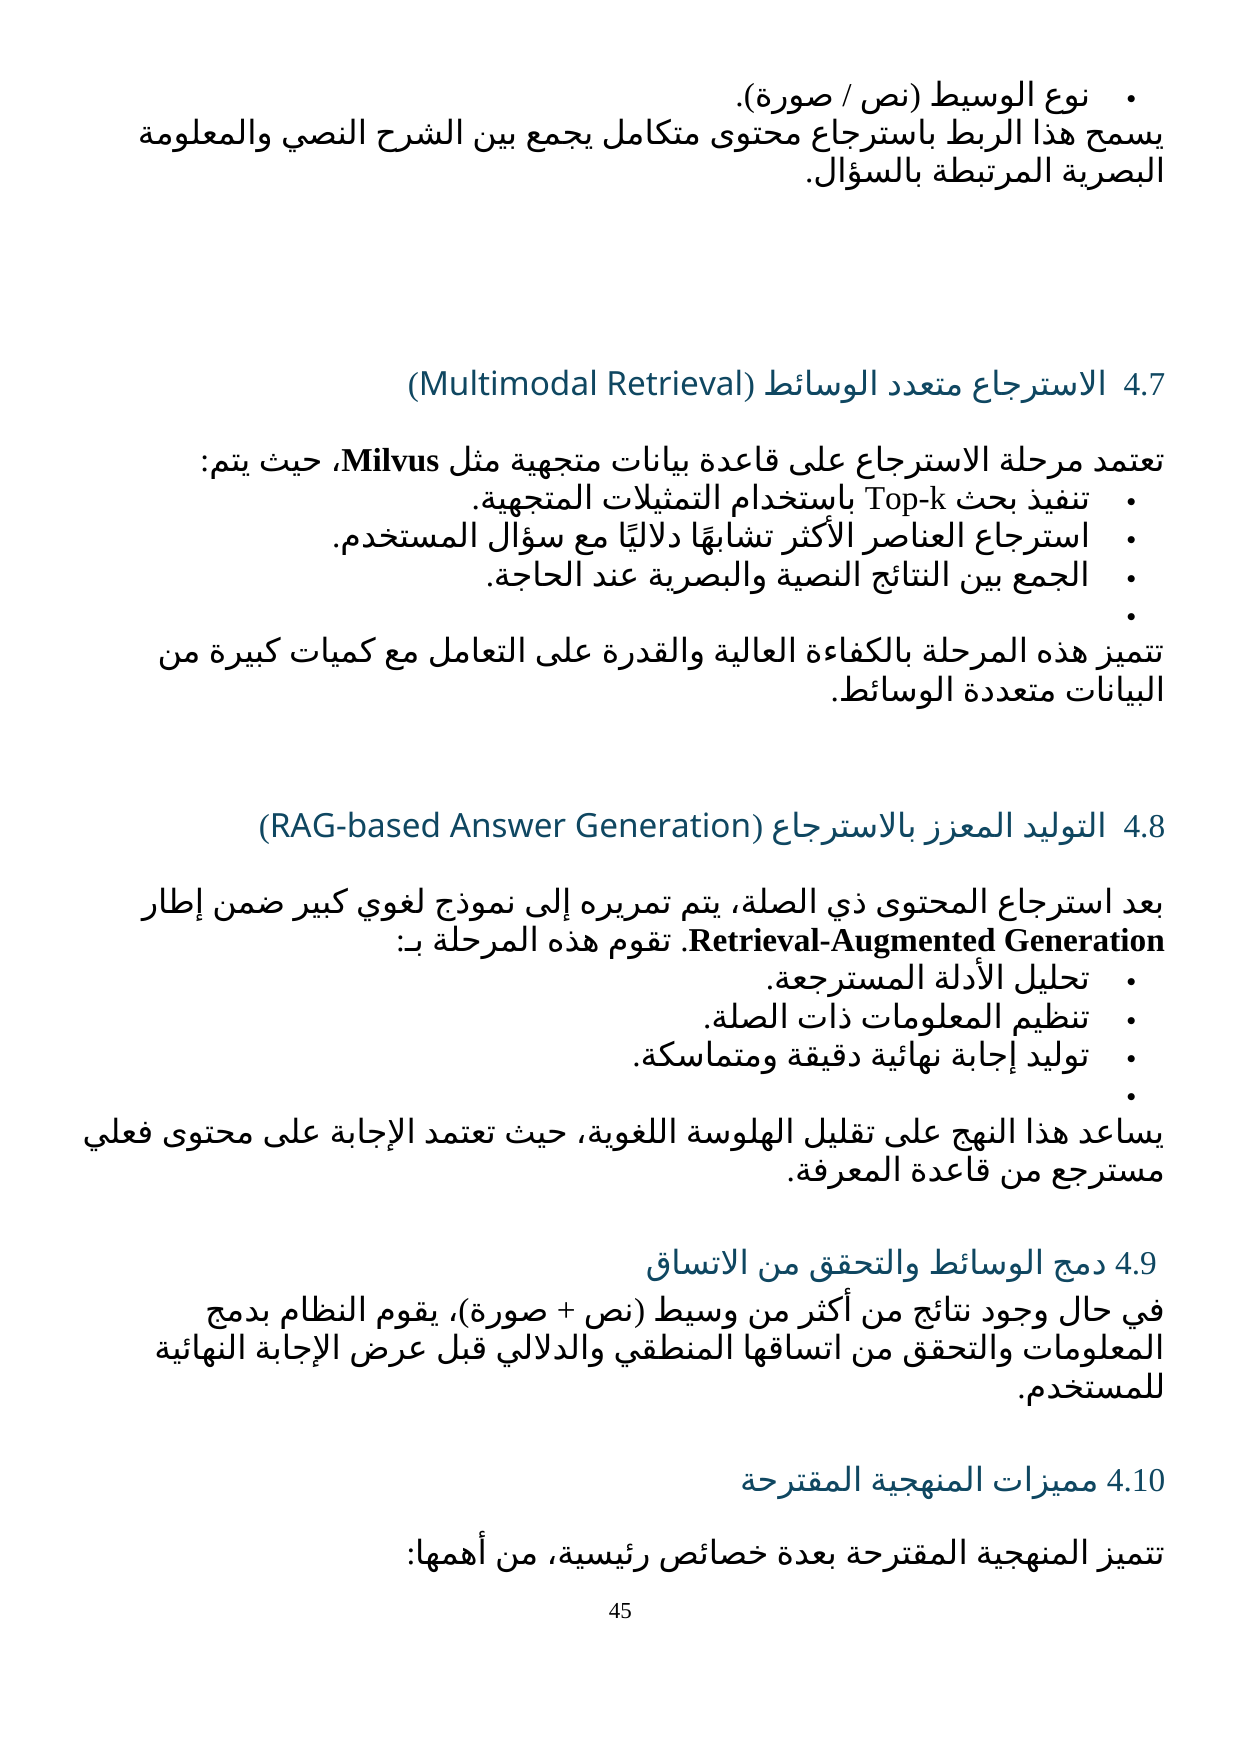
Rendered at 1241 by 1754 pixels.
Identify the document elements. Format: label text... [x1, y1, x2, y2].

text بعد استرجاع المحتوى ذي الصلة، يتم تمريره إلى نموذج لغوي كبير ضمن إطار Retrieval-Augmented Generation. تقوم هذه المرحلة بـ: [75, 882, 1165, 958]
text تعتمد مرحلة الاسترجاع على قاعدة بيانات متجهية مثل Milvus، حيث يتم: [75, 440, 1165, 478]
text يساعد هذا النهج على تقليل الهلوسة اللغوية، حيث تعتمد الإجابة على محتوى فعلي مسترجع من قاعدة المعرفة. [75, 1112, 1165, 1188]
list استرجاع العناصر الأكثر تشابهًا دلاليًا مع سؤال المستخدم. [75, 517, 1128, 555]
list تحليل الأدلة المسترجعة. [75, 958, 1128, 997]
text يسمح هذا الربط باسترجاع محتوى متكامل يجمع بين الشرح النصي والمعلومة البصرية المرتبطة بالسؤال. [75, 113, 1165, 190]
text تتميز المنهجية المقترحة بعدة خصائص رئيسية، من أهمها: [75, 1533, 1165, 1572]
list الجمع بين النتائج النصية والبصرية عند الحاجة. [75, 555, 1128, 593]
subtitle 4.8 التوليد المعزز بالاسترجاع (RAG-based Answer Generation) [75, 802, 1165, 847]
list تنفيذ بحث Top-k باستخدام التمثيلات المتجهية. [75, 478, 1128, 517]
list تنظيم المعلومات ذات الصلة. [75, 997, 1128, 1035]
text في حال وجود نتائج من أكثر من وسيط (نص + صورة)، يقوم النظام بدمج المعلومات والتحقق من اتساقها المنطقي والدلالي قبل عرض الإجابة النهائية للمستخدم. [75, 1290, 1165, 1405]
subtitle 4.7 الاسترجاع متعدد الوسائط (Multimodal Retrieval) [75, 360, 1165, 405]
subtitle 4.10 مميزات المنهجية المقترحة [75, 1460, 1165, 1498]
text تتميز هذه المرحلة بالكفاءة العالية والقدرة على التعامل مع كميات كبيرة من البيانات متعددة الوسائط. [75, 632, 1165, 708]
list نوع الوسيط (نص / صورة). [75, 75, 1128, 113]
subtitle 4.9 دمج الوسائط والتحقق من الاتساق [75, 1243, 1165, 1282]
list توليد إجابة نهائية دقيقة ومتماسكة. [75, 1035, 1128, 1073]
